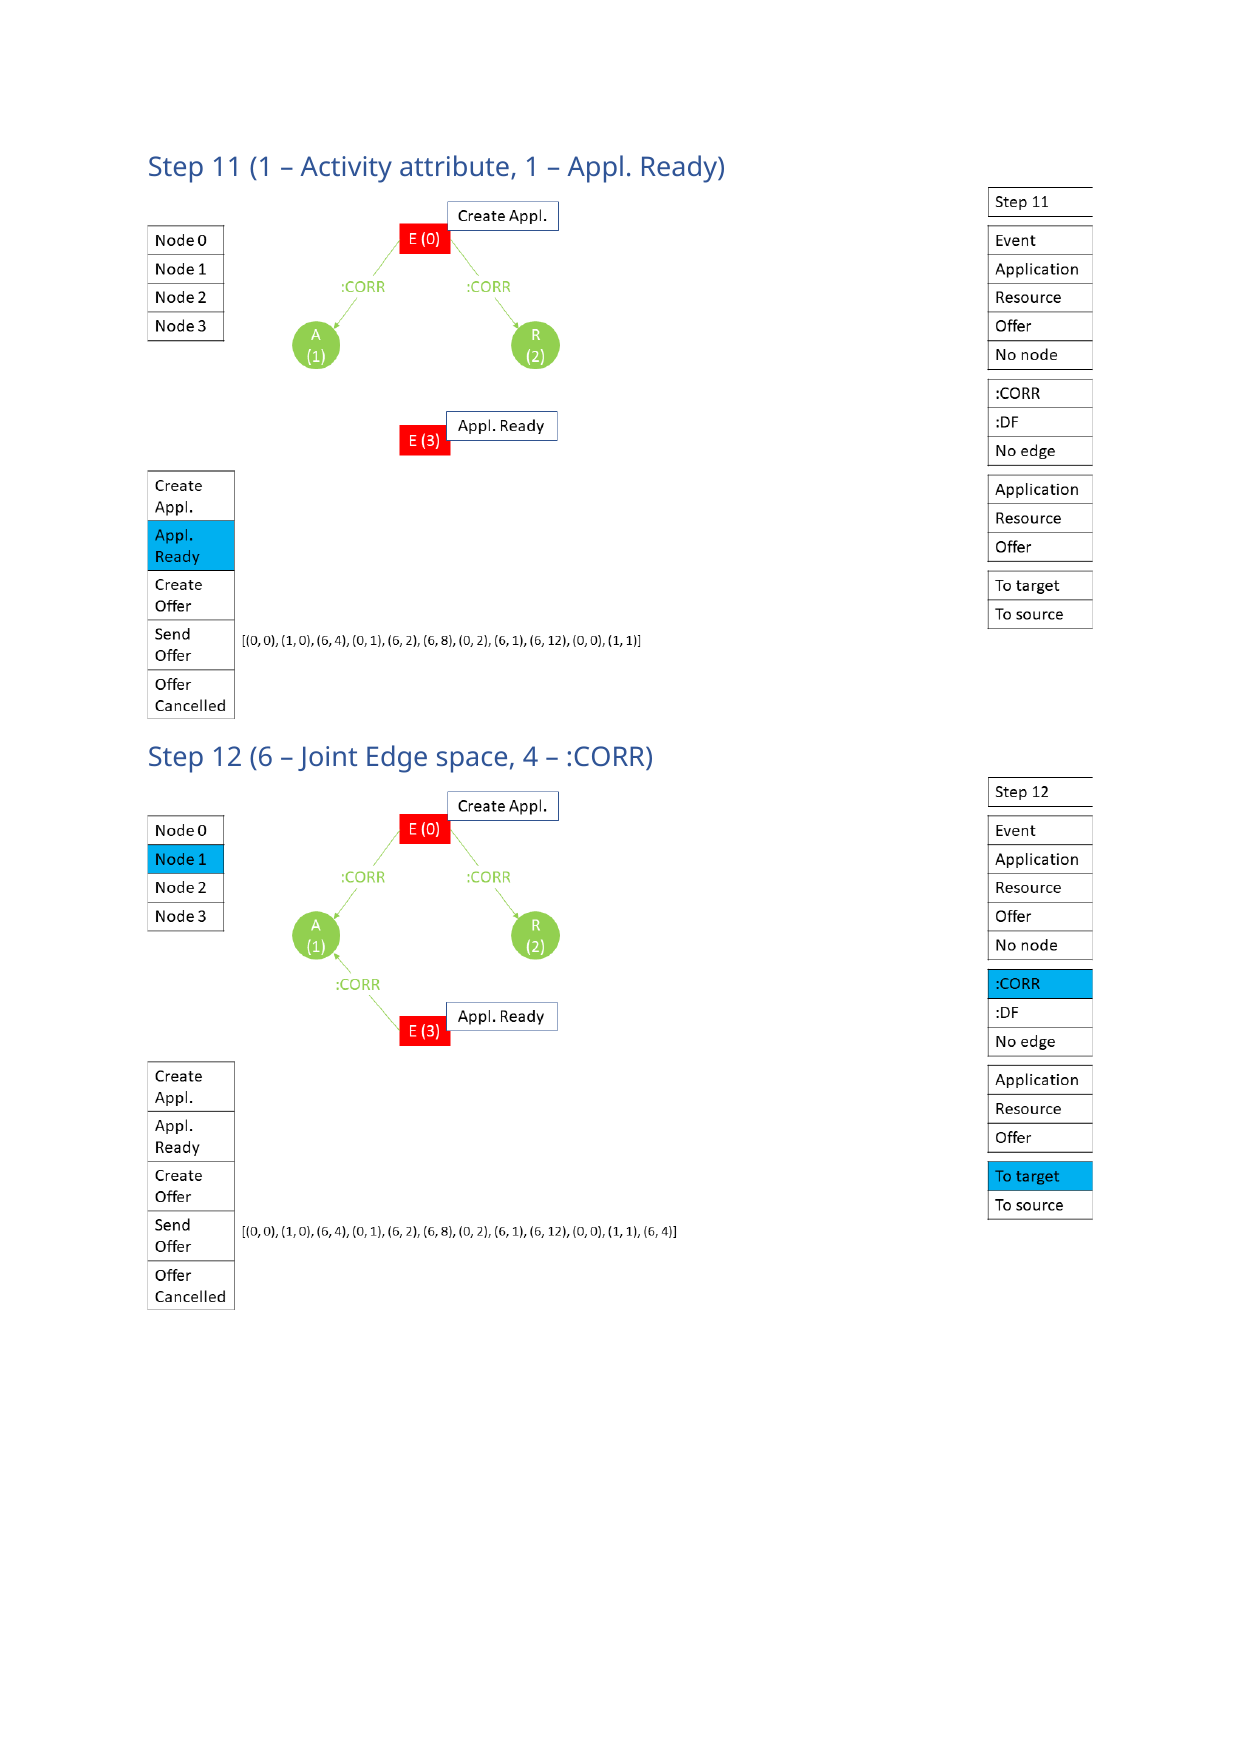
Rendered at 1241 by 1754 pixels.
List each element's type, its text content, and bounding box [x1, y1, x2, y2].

subtitle Step 11 (1 – Activity attribute, 1 – Appl. Ready) [148, 148, 1093, 184]
subtitle Step 12 (6 – Joint Edge space, 4 – :CORR) [148, 738, 1093, 775]
picture [147, 187, 1093, 719]
picture [147, 777, 1093, 1310]
